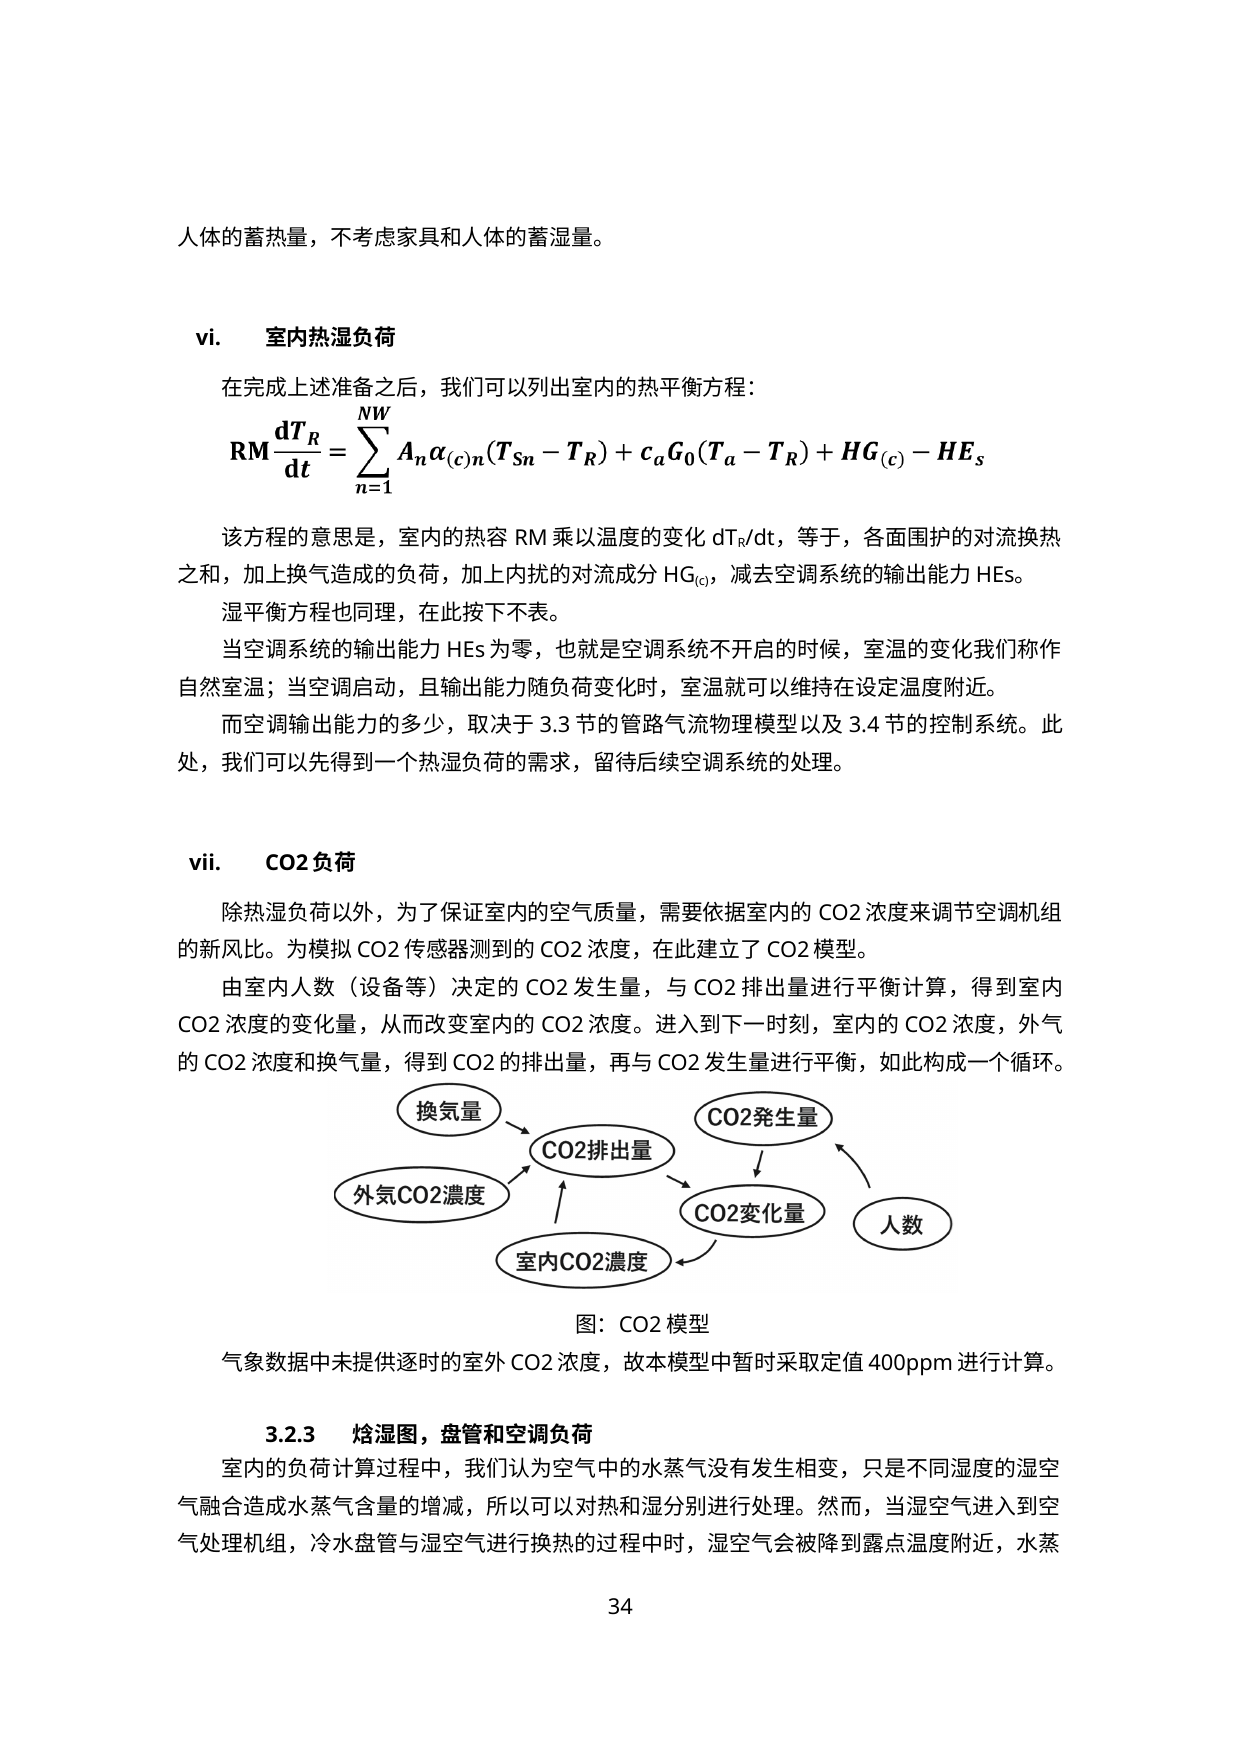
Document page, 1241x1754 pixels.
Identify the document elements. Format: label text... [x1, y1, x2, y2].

text 而空调输出能力的多少，取决于3.3节的管路气流物理模型以及3.4节的控制系统。此处，我们可以先得到一个热湿负荷的需求，留待后续空调系统的处理。 [177, 704, 1063, 779]
text 湿平衡方程也同理，在此按下不表。 [177, 592, 1063, 629]
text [177, 1448, 1063, 1561]
text 气象数据中未提供逐时的室外CO2浓度，故本模型中暂时采取定值400ppm进行计算。 [177, 1342, 1063, 1379]
text 当空调系统的输出能力HEs为零，也就是空调系统不开启的时候，室温的变化我们称作自然室温；当空调启动，且输出能力随负荷变化时，室温就可以维持在设定温度附近。 [177, 629, 1063, 704]
text 由室内人数（设备等）决定的CO2发生量，与CO2排出量进行平衡计算，得到室内CO2浓度的变化量，从而改变室内的CO2浓度。进入到下一时刻，室内的CO2浓度，外气的CO2浓度和换气量，得到CO2的排出量，再与CO2发生量进行平衡，如此构成一个循环。 [177, 967, 1063, 1079]
subtitle 焓湿图，盘管和空调负荷 [221, 1417, 1063, 1448]
subtitle 室内热湿负荷 [221, 317, 1063, 354]
subtitle CO2负荷 [221, 842, 1063, 879]
picture [326, 1079, 958, 1293]
picture [221, 404, 992, 494]
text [177, 217, 1063, 254]
text 除热湿负荷以外，为了保证室内的空气质量，需要依据室内的CO2浓度来调节空调机组的新风比。为模拟CO2传感器测到的CO2浓度，在此建立了CO2模型。 [177, 892, 1063, 967]
text 该方程的意思是，室内的热容RM乘以温度的变化dTR/dt，等于，各面围护的对流换热之和，加上换气造成的负荷，加上内扰的对流成分HG(c)，减去空调系统的输出能力HEs。 [177, 517, 1063, 592]
text 图：CO2模型 [177, 1304, 1063, 1342]
text 在完成上述准备之后，我们可以列出室内的热平衡方程： [177, 367, 1063, 404]
